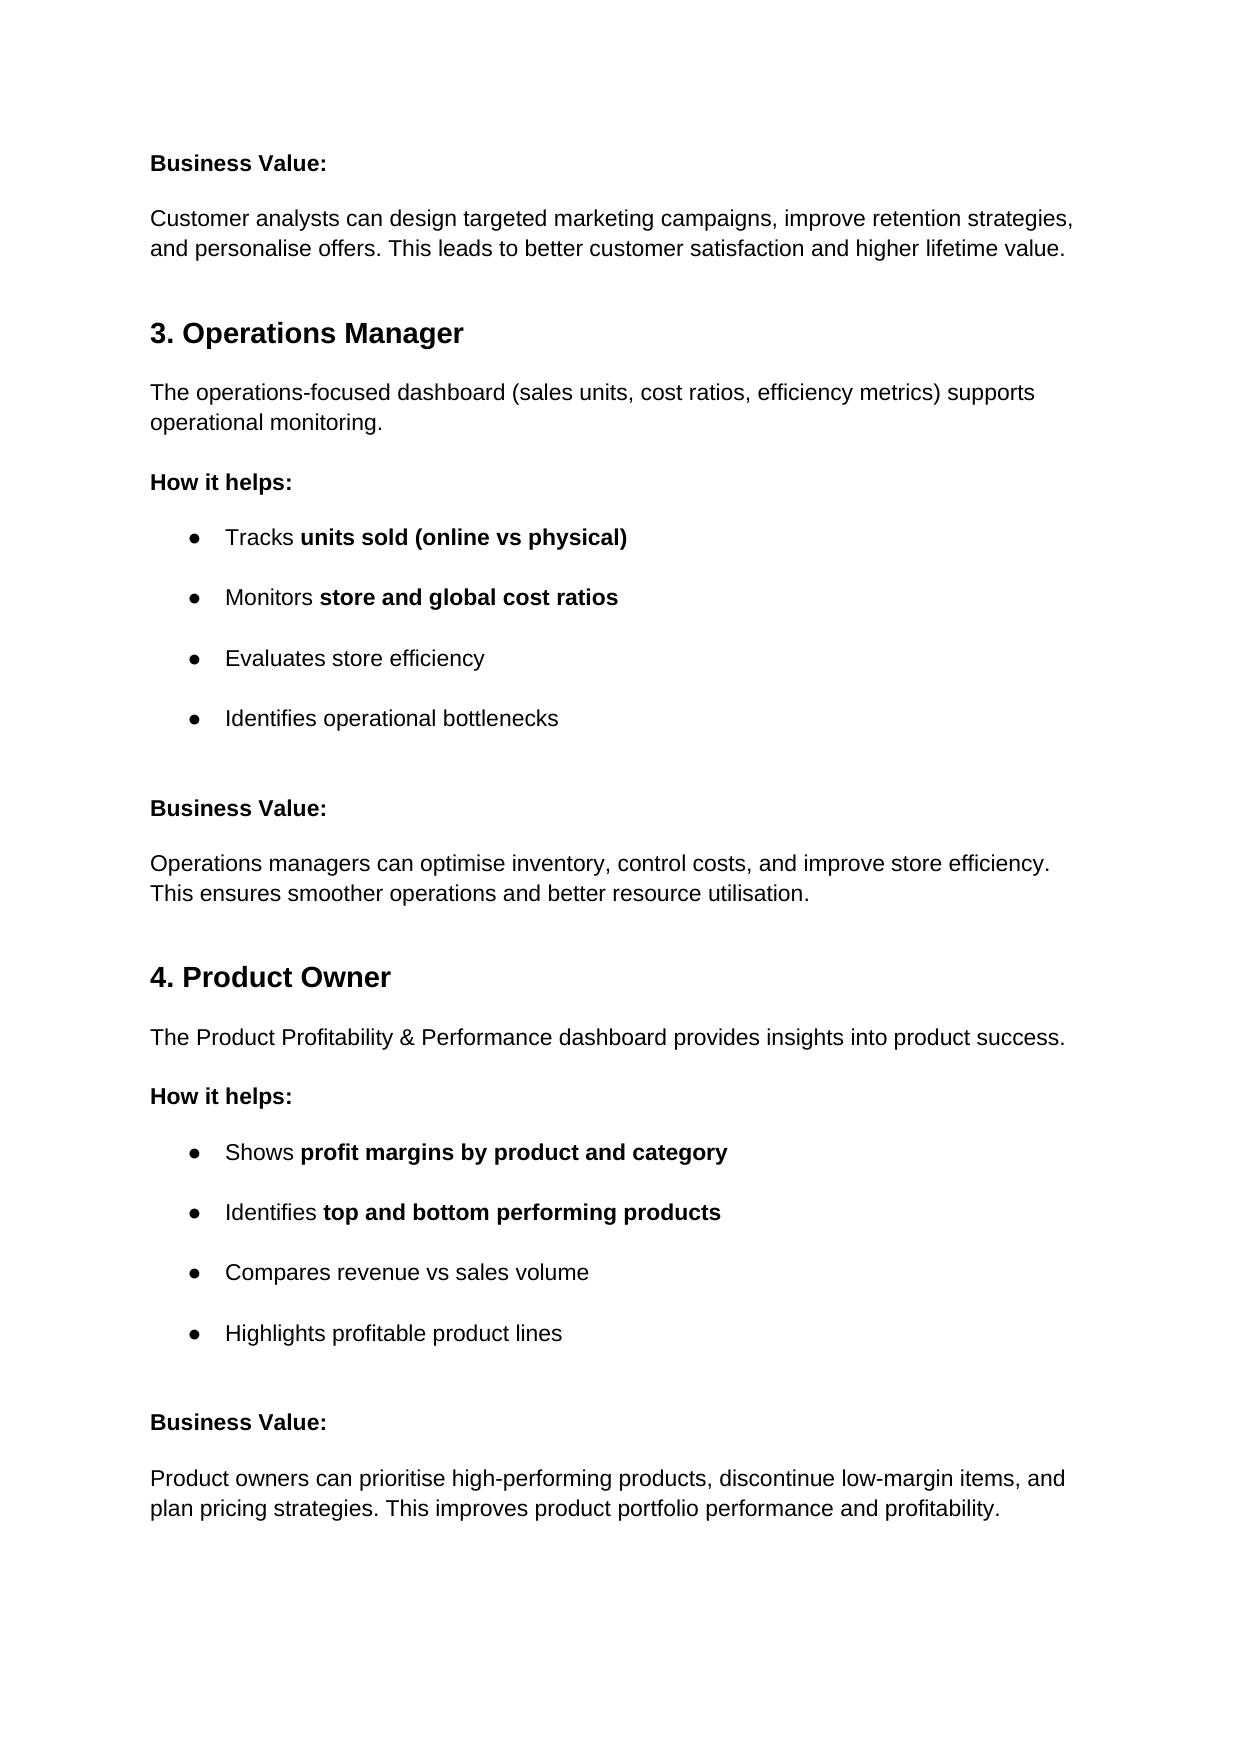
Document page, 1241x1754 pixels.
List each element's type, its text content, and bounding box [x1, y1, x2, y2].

list Identifies top and bottom performing products [187, 1199, 1090, 1256]
subtitle 4. Product Owner [150, 960, 1090, 994]
text Operations managers can optimise inventory, control costs, and improve store efficiency. This ensures smoother operations and better resource utilisation. [150, 850, 1090, 907]
list Highlights profitable product lines [187, 1320, 1090, 1376]
text How it helps: [150, 469, 1090, 495]
text Product owners can prioritise high-performing products, discontinue low-margin items, and plan pricing strategies. This improves product portfolio performance and profitability. [150, 1464, 1090, 1521]
text Business Value: [150, 1409, 1090, 1436]
list Identifies operational bottlenecks [187, 705, 1090, 762]
list Compares revenue vs sales volume [187, 1259, 1090, 1316]
list Shows profit margins by product and category [187, 1138, 1090, 1195]
list Monitors store and global cost ratios [187, 584, 1090, 641]
list Tracks units sold (online vs physical) [187, 524, 1090, 581]
list Evaluates store efficiency [187, 645, 1090, 701]
text How it helps: [150, 1083, 1090, 1110]
text Business Value: [150, 795, 1090, 821]
text The operations-focused dashboard (sales units, cost ratios, efficiency metrics) supports operational monitoring. [150, 379, 1090, 436]
text Customer analysts can design targeted marketing campaigns, improve retention strategies, and personalise offers. This leads to better customer satisfaction and higher lifetime value. [150, 205, 1090, 262]
text Business Value: [150, 150, 1090, 176]
subtitle 3. Operations Manager [150, 316, 1090, 349]
text The Product Profitability & Performance dashboard provides insights into product success. [150, 1024, 1090, 1050]
